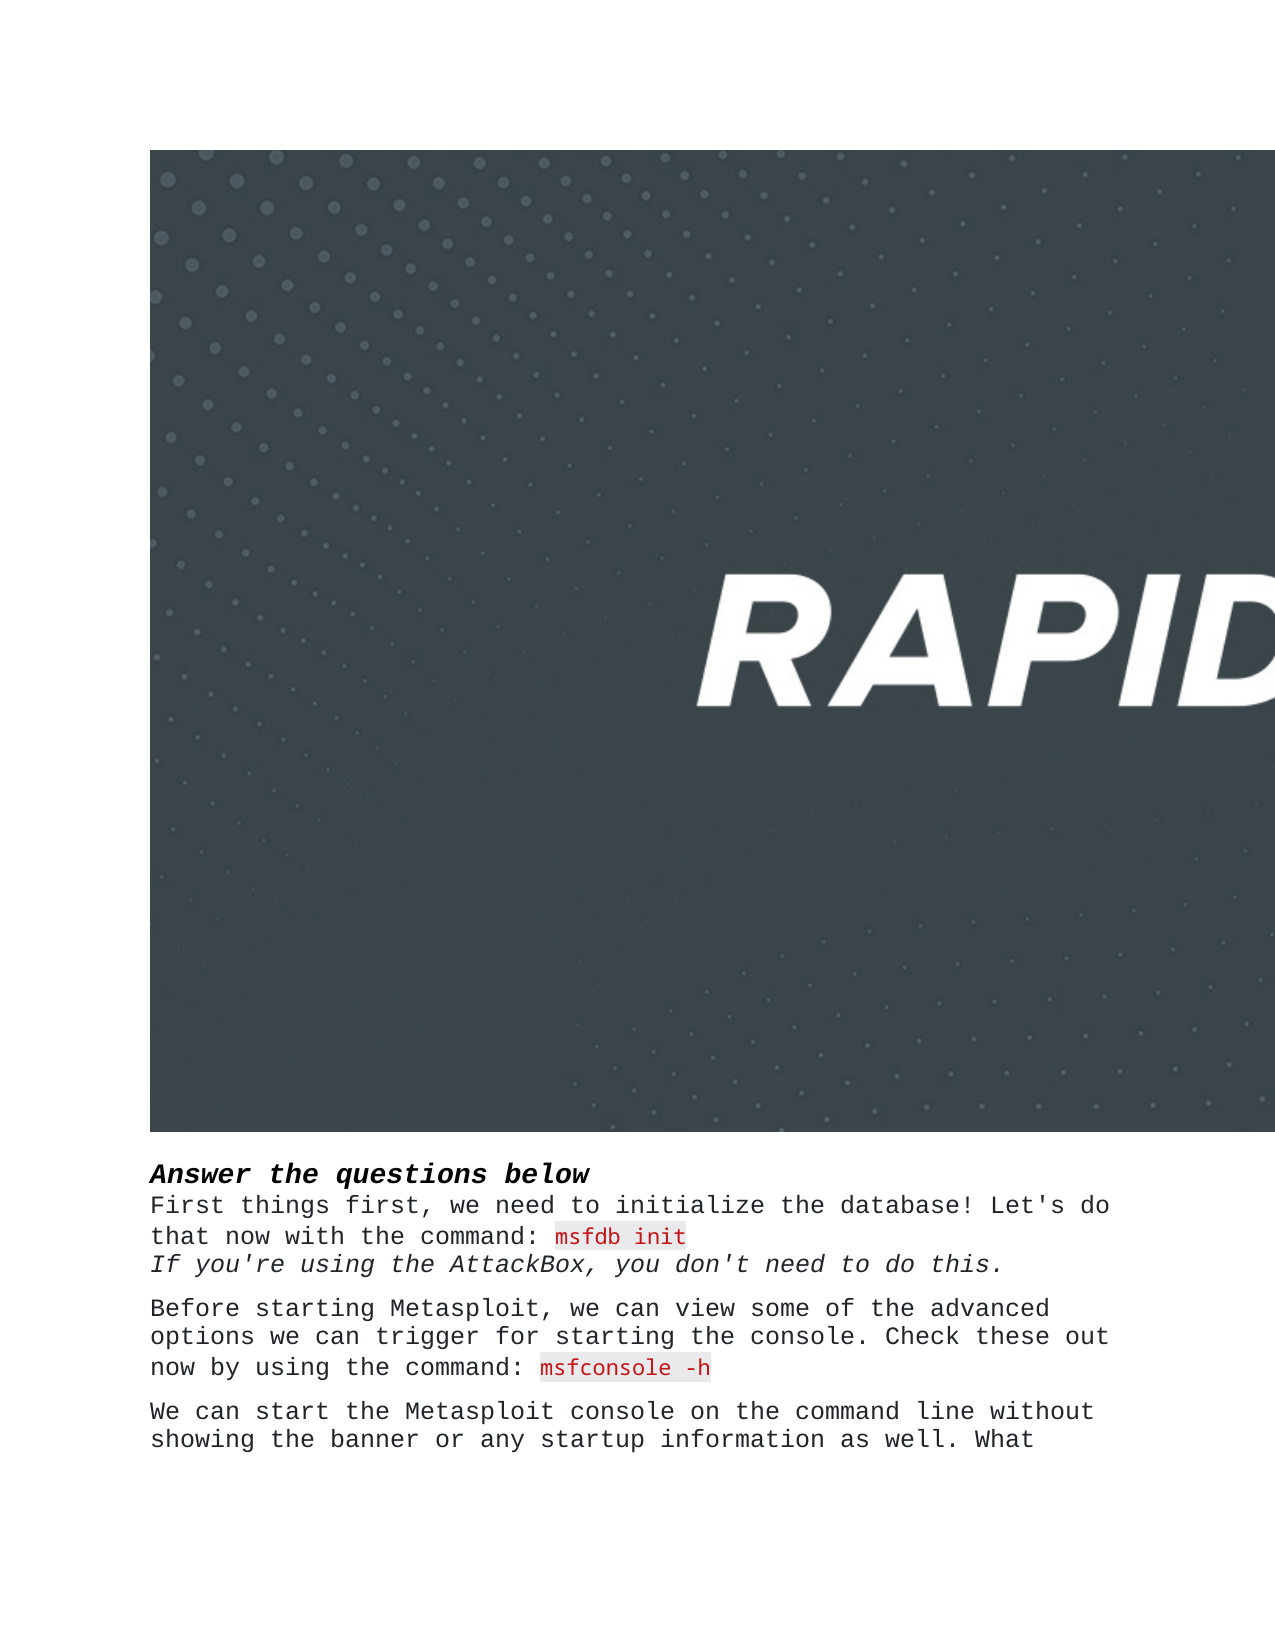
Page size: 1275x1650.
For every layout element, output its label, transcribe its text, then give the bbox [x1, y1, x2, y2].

text Before starting Metasploit, we can view some of the advanced options we can trigger for starting the console. Check these out now by using the command: msfconsole -h [150, 1296, 1125, 1383]
picture [150, 150, 1275, 1132]
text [150, 1399, 1125, 1455]
text Answer the questions below [150, 1160, 1125, 1192]
text First things first, we need to initialize the database! Let's do that now with the command: msfdb init If you're using the AttackBox, you don't need to do this. [150, 1192, 1125, 1280]
